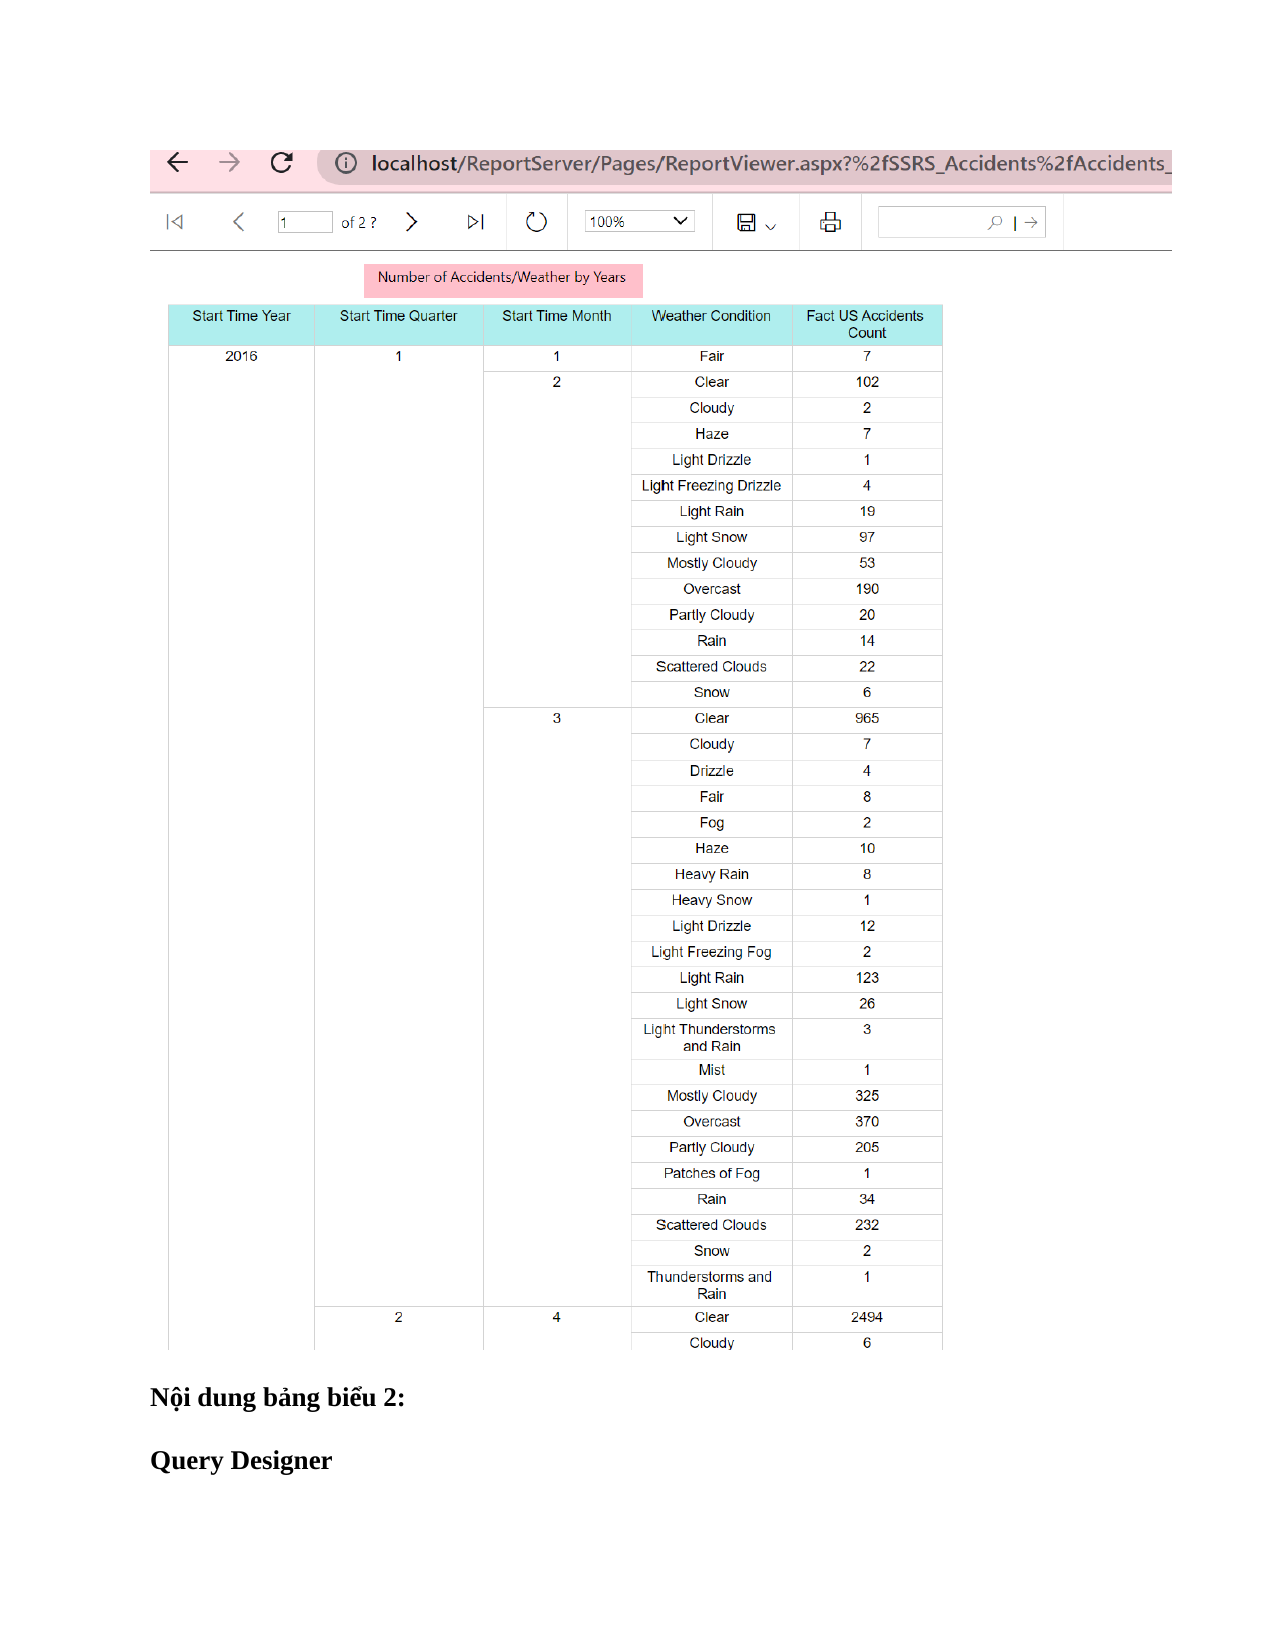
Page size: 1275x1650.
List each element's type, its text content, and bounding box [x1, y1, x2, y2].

text Query Designer [150, 1444, 1172, 1475]
picture [150, 150, 1172, 1350]
text Nội dung bảng biểu 2: [150, 1381, 1172, 1412]
